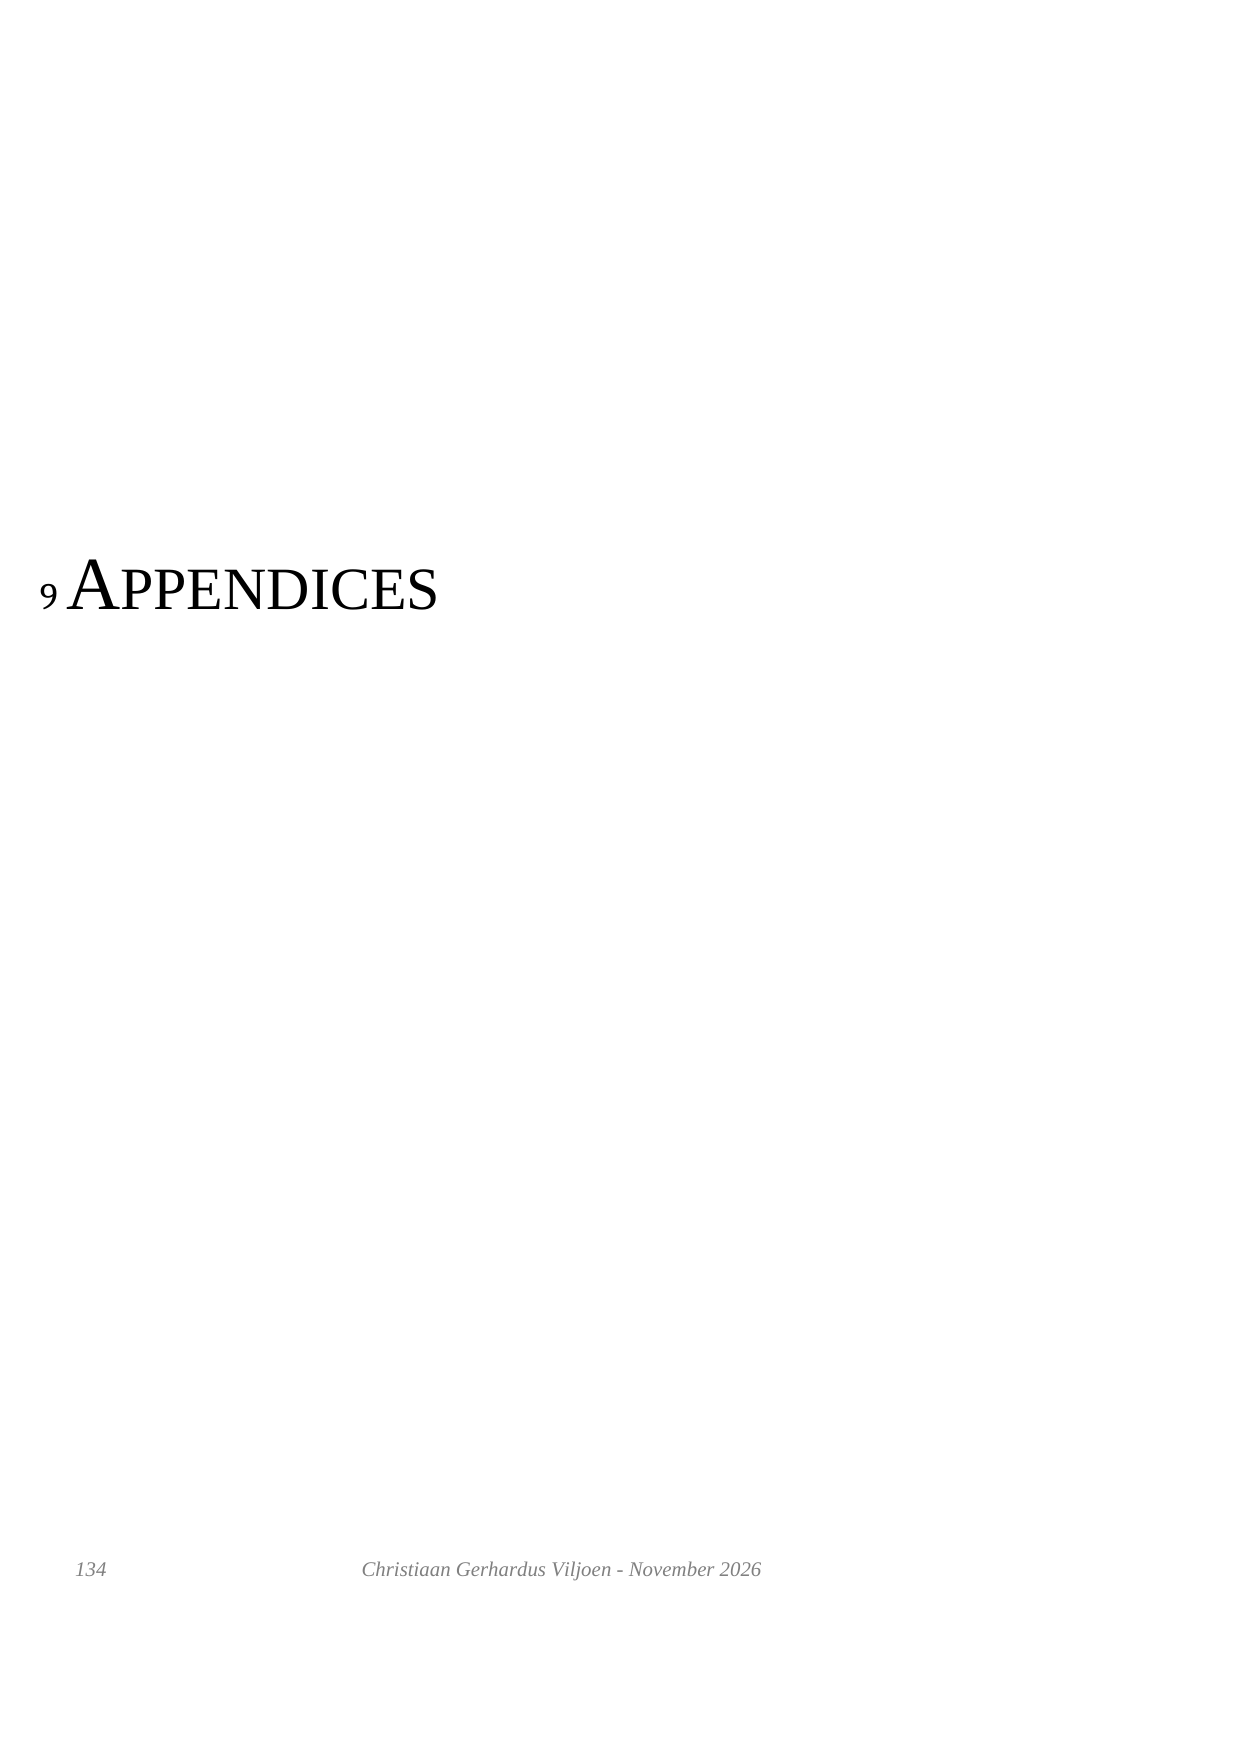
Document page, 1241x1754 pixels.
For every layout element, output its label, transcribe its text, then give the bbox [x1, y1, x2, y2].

subtitle Appendices [39, 539, 1165, 625]
